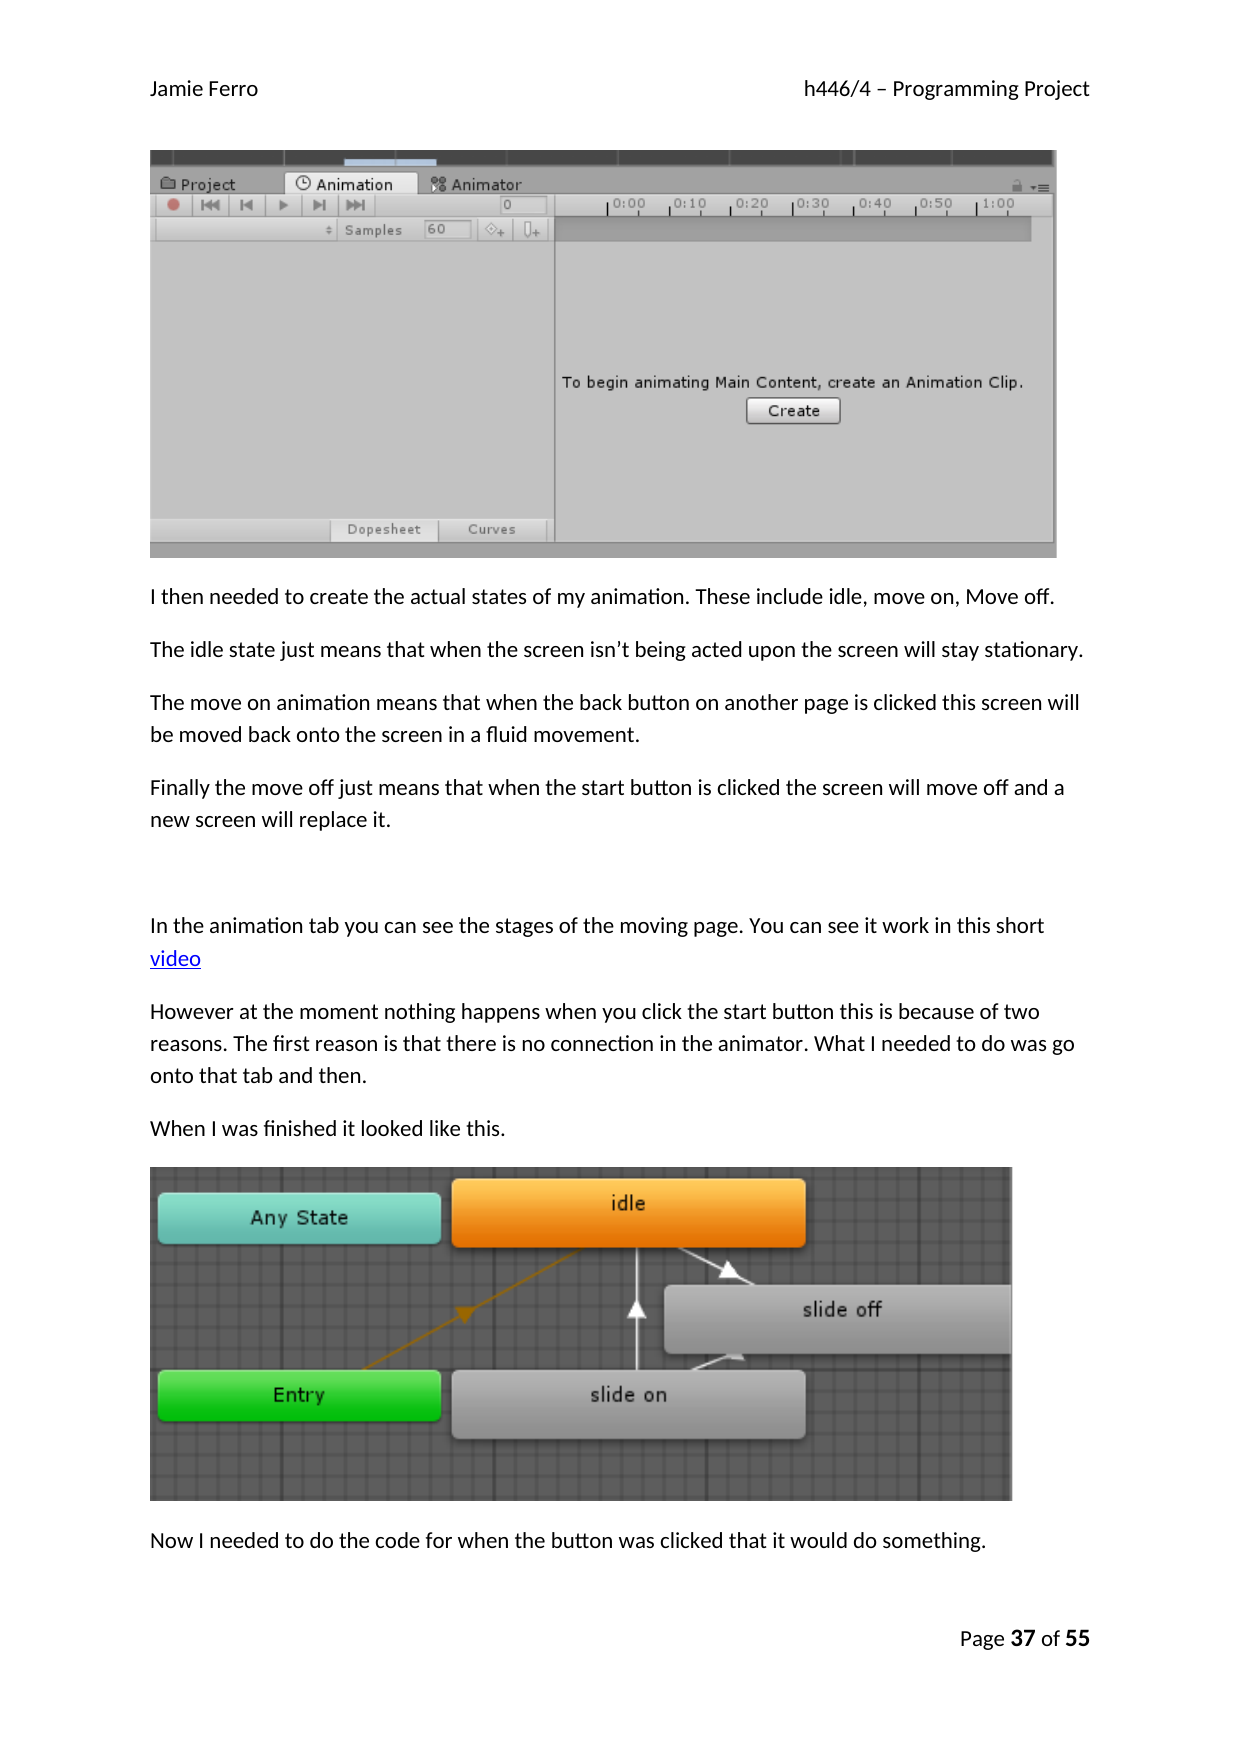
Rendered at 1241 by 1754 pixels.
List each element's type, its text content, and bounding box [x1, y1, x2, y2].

picture [150, 150, 1057, 558]
text The move on animation means that when the back button on another page is clicked this screen will be moved back onto the screen in a fluid movement. [150, 688, 1090, 748]
text However at the moment nothing happens when you click the start button this is because of two reasons. The first reason is that there is no connection in the animator. What I needed to do was go onto that tab and then. [150, 997, 1090, 1089]
text The idle state just means that when the screen isn’t being acted upon the screen will stay stationary. [150, 635, 1090, 663]
text I then needed to create the actual states of my animation. These include idle, move on, Move off. [150, 582, 1090, 610]
picture [150, 1167, 1013, 1501]
text When I was finished it looked like this. [150, 1114, 1090, 1142]
text Finally the move off just means that when the start button is clicked the screen will move off and a new screen will replace it. [150, 773, 1090, 833]
text Now I needed to do the code for when the button was clicked that it would do something. [150, 1526, 1090, 1554]
text In the animation tab you can see the stages of the moving page. You can see it work in this short video [150, 912, 1090, 972]
